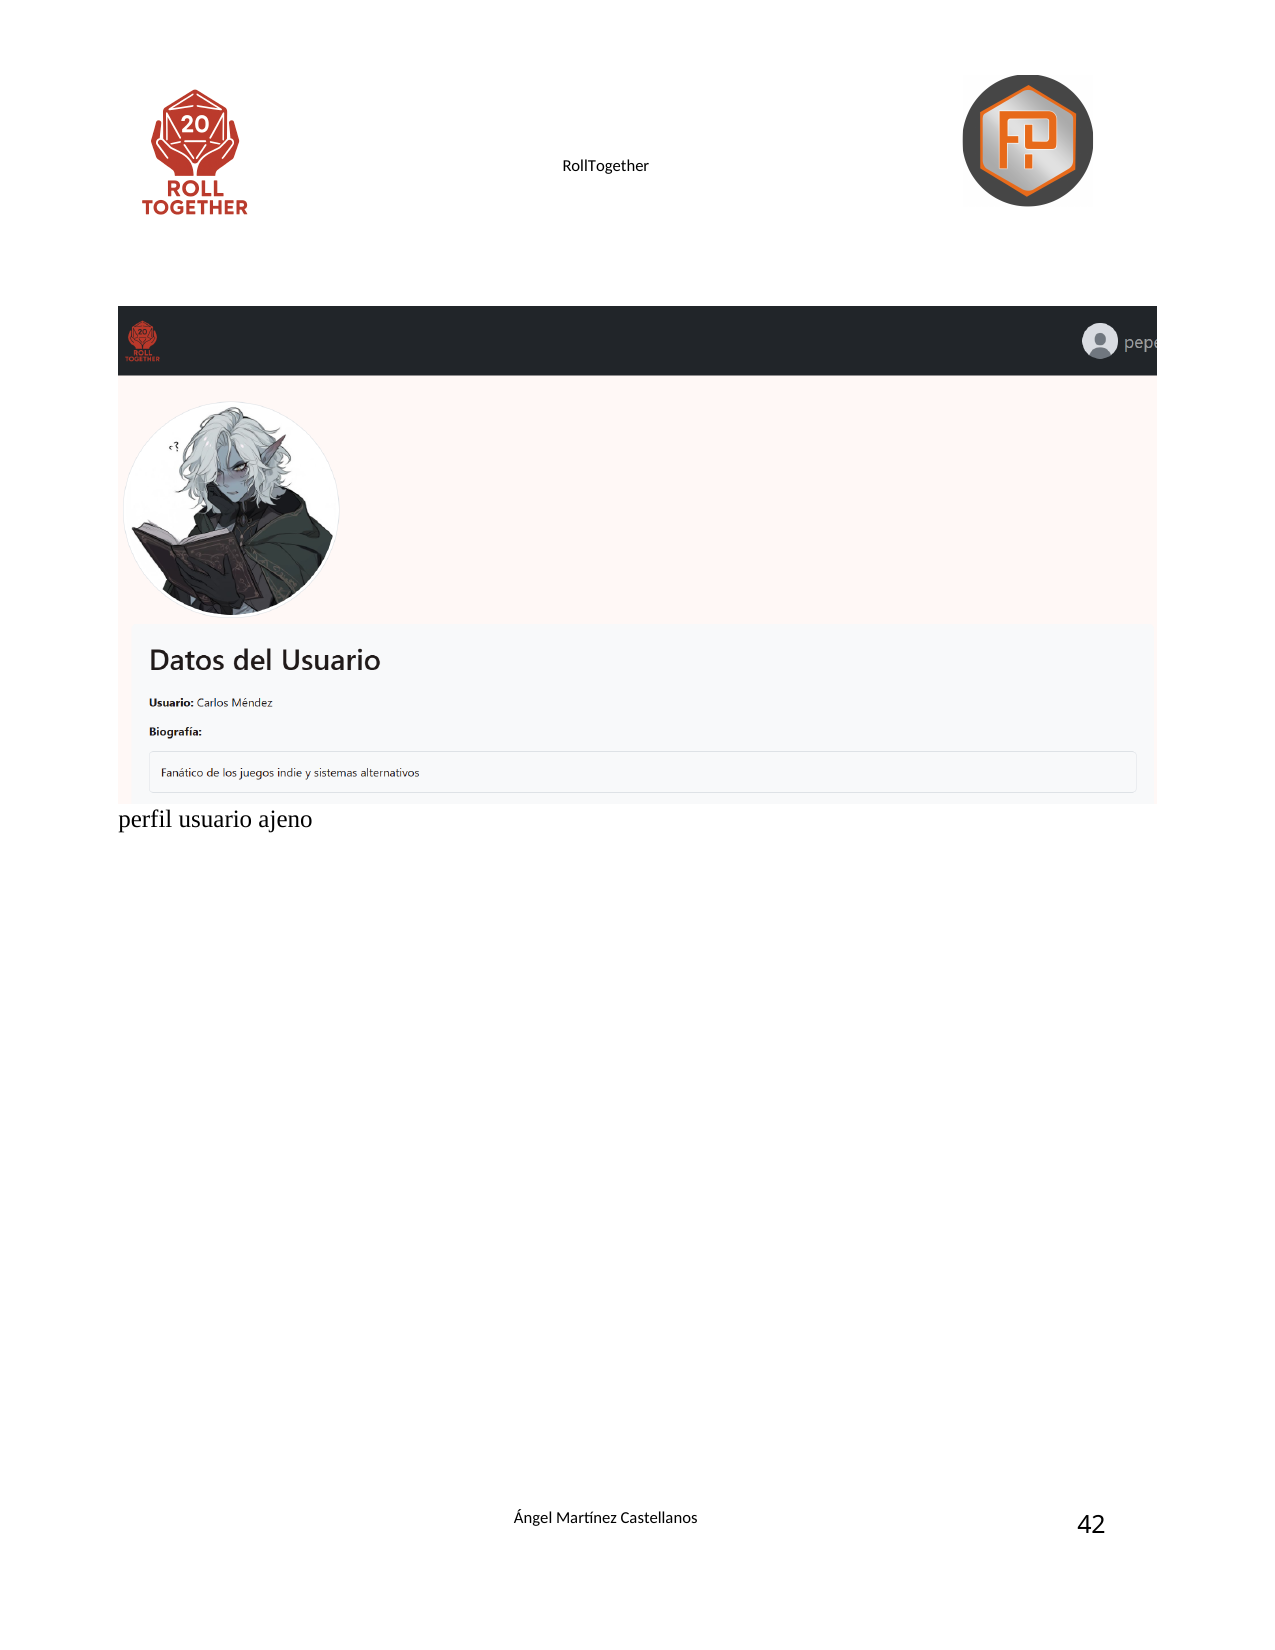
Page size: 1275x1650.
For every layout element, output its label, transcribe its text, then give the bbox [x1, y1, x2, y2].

picture [118, 306, 1157, 804]
text partida de usuario inscritos perfil usuario ajeno [118, 804, 1157, 832]
picture [962, 75, 1094, 207]
picture [118, 75, 273, 230]
